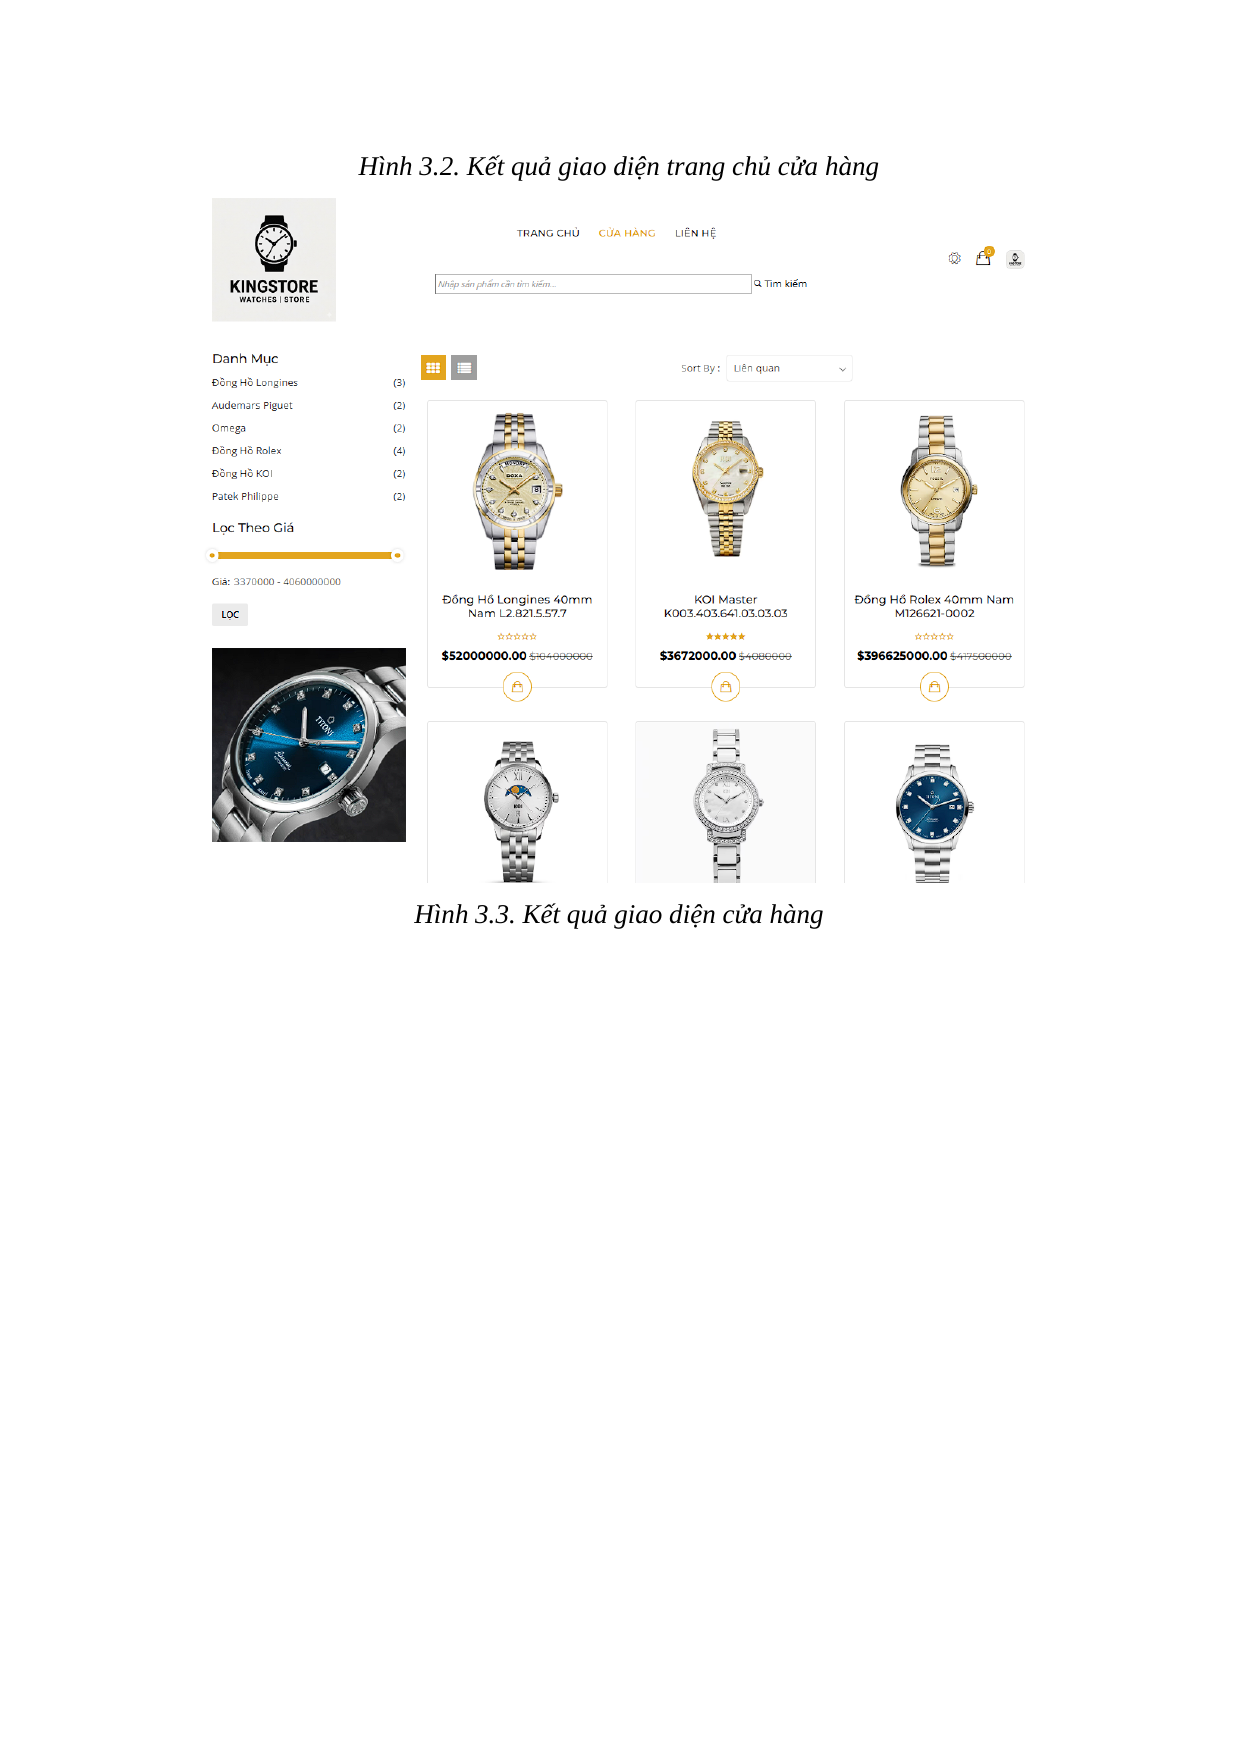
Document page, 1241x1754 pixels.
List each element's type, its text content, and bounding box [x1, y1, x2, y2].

text Hình 3.2. Kết quả giao diện trang chủ cửa hàng [150, 150, 1090, 181]
picture [168, 196, 1072, 883]
text Hình 3.3. Kết quả giao diện cửa hàng [150, 898, 1090, 929]
